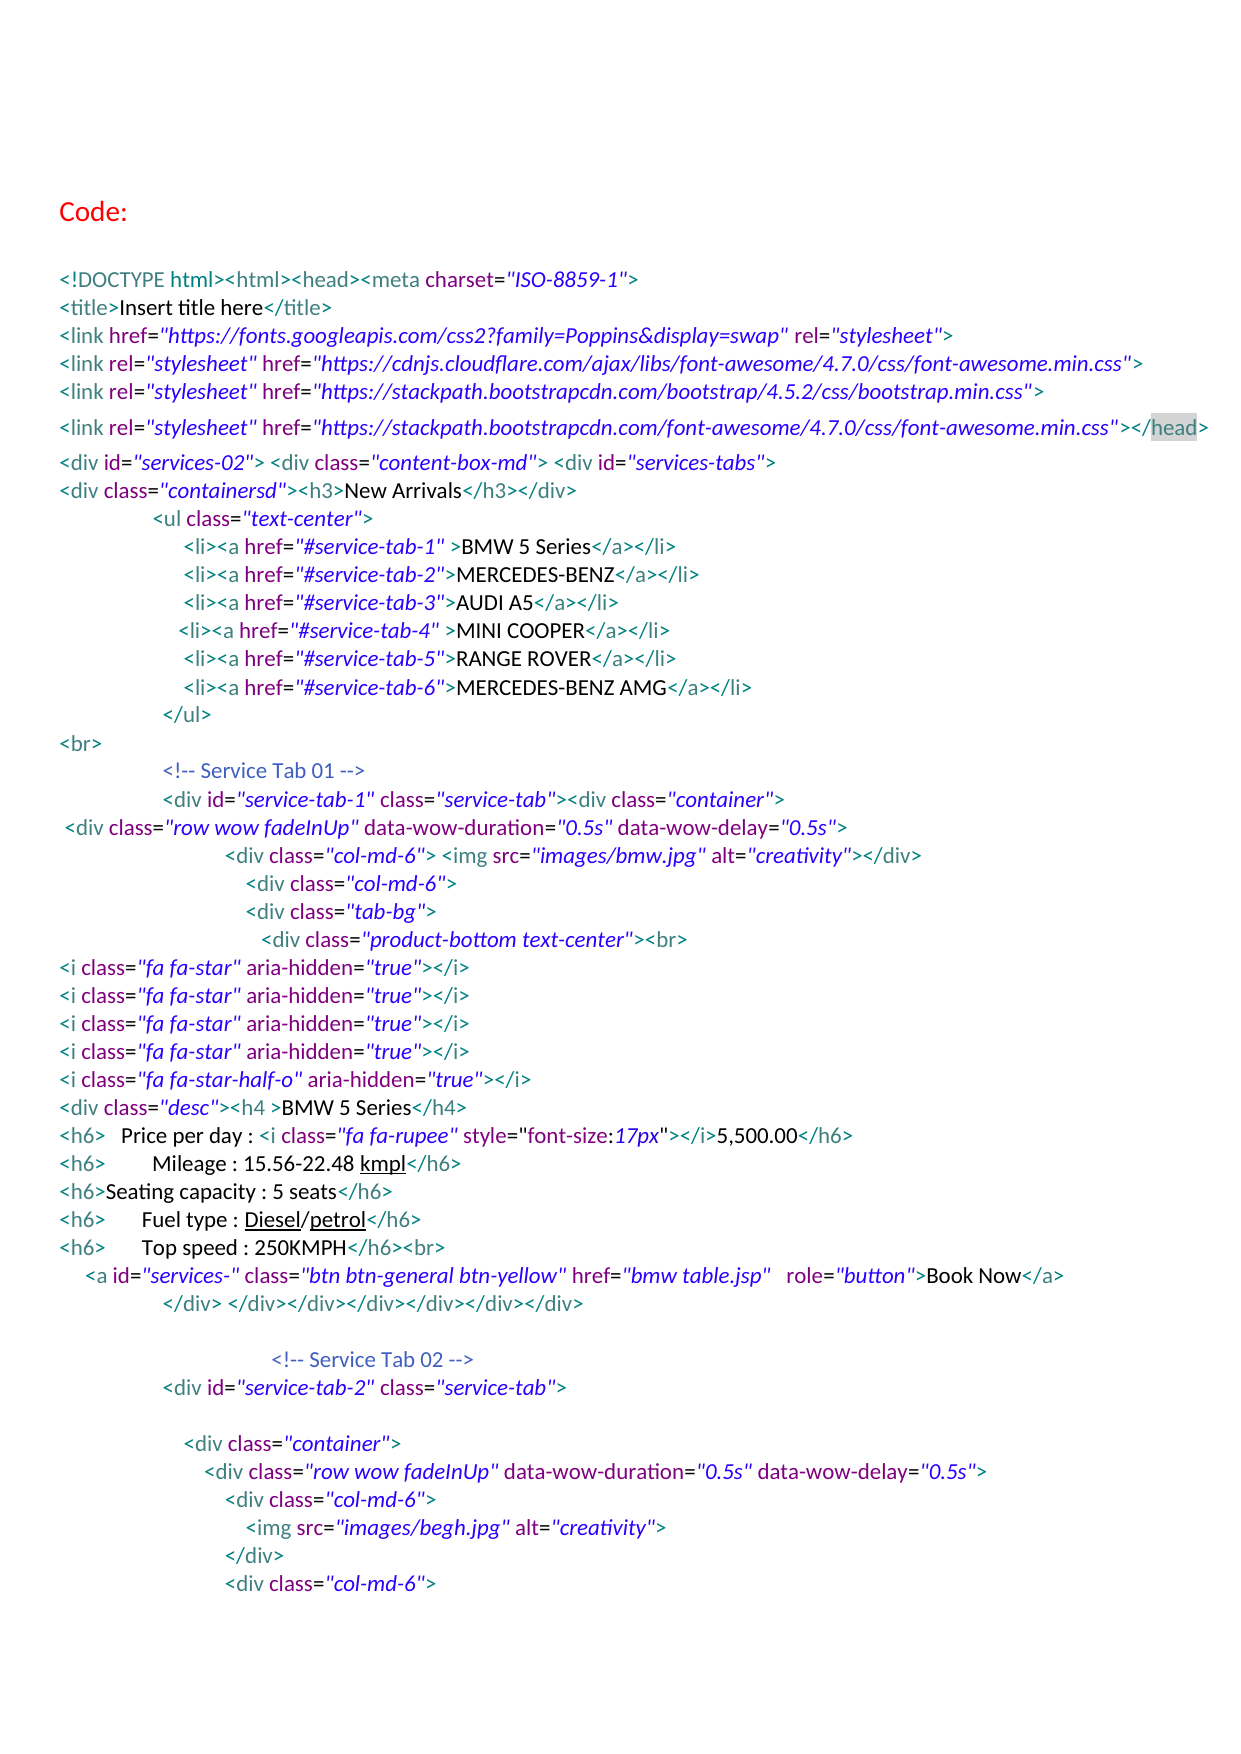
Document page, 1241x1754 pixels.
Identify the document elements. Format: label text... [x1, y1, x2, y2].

text <i class="fa fa-star" aria-hidden="true"></i> [59, 953, 1211, 981]
text <li><a href="#service-tab-1" >BMW 5 Series</a></li> [59, 532, 1211, 561]
text <li><a href="#service-tab-2">MERCEDES-BENZ</a></li> [59, 561, 1211, 588]
text </div> </div></div></div></div></div></div> [59, 1289, 1211, 1317]
text <link rel="stylesheet" href="https://stackpath.bootstrapcdn.com/font-awesome/4.7.0/css/font-awesome.min.css"></head> [59, 413, 1151, 441]
text <!-- Service Tab 01 --> [59, 757, 1211, 785]
text <i class="fa fa-star" aria-hidden="true"></i> [59, 1037, 1211, 1065]
text <title>Insert title here</title> [59, 293, 1211, 321]
text <a id="services-" class="btn btn-general btn-yellow" href="bmw table.jsp" role="button">Book Now</a> [59, 1261, 1211, 1289]
text <i class="fa fa-star-half-o" aria-hidden="true"></i> [59, 1065, 1211, 1093]
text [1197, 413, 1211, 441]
text <i class="fa fa-star" aria-hidden="true"></i> [59, 981, 1211, 1009]
text <li><a href="#service-tab-6">MERCEDES-BENZ AMG</a></li> [59, 673, 1211, 701]
text <div id="service-tab-2" class="service-tab"> [59, 1373, 1211, 1401]
text <div class="col-md-6"> [59, 1569, 1211, 1597]
text <div class="col-md-6"> [59, 1485, 1211, 1513]
text <li><a href="#service-tab-3">AUDI A5</a></li> [59, 588, 1211, 617]
text <div class="row wow fadeInUp" data-wow-duration="0.5s" data-wow-delay="0.5s"> [59, 1457, 1211, 1485]
text <h6> Price per day : <i class="fa fa-rupee" style="font-size:17px"></i>5,500.00</h6> [59, 1121, 1211, 1149]
text <link rel="stylesheet" href="https://stackpath.bootstrapcdn.com/bootstrap/4.5.2/css/bootstrap.min.css"> [59, 377, 1211, 405]
text <div class="desc"><h4 >BMW 5 Series</h4> [59, 1093, 1211, 1121]
text <link href="https://fonts.googleapis.com/css2?family=Poppins&display=swap" rel="stylesheet"> [59, 321, 1211, 349]
text </div> [59, 1541, 1211, 1569]
text <div class="tab-bg"> [59, 897, 1211, 925]
text <div id="services-02"> <div class="content-box-md"> <div id="services-tabs"> [59, 448, 1211, 476]
text <div class="container"> [59, 1429, 1211, 1457]
text <div class="col-md-6"> <img src="images/bmw.jpg" alt="creativity"></div> [59, 841, 1211, 869]
text <ul class="text-center"> [59, 504, 1211, 532]
text <i class="fa fa-star" aria-hidden="true"></i> [59, 1009, 1211, 1037]
text <li><a href="#service-tab-5">RANGE ROVER</a></li> [59, 644, 1211, 673]
text <!DOCTYPE html><html><head><meta charset="ISO-8859-1"> [59, 265, 1211, 293]
text Code: [59, 193, 1211, 229]
text <div class="containersd"><h3>New Arrivals</h3></div> [59, 476, 1211, 504]
text <h6>Seating capacity : 5 seats</h6> [59, 1177, 1211, 1205]
text </ul> [59, 701, 1211, 729]
text <img src="images/begh.jpg" alt="creativity"> [59, 1513, 1211, 1541]
text <!-- Service Tab 02 --> [59, 1345, 1211, 1373]
text <h6> Fuel type : Diesel/petrol</h6> [59, 1205, 1211, 1233]
text <h6> Mileage : 15.56-22.48 kmpl</h6> [59, 1149, 1211, 1177]
text <div id="service-tab-1" class="service-tab"><div class="container"> [59, 785, 1211, 813]
text <div class="product-bottom text-center"><br> [59, 925, 1211, 953]
text <div class="row wow fadeInUp" data-wow-duration="0.5s" data-wow-delay="0.5s"> [59, 813, 1211, 841]
text <div class="col-md-6"> [59, 869, 1211, 897]
text <br> [59, 729, 1211, 757]
text <h6> Top speed : 250KMPH</h6><br> [59, 1233, 1211, 1261]
text <link rel="stylesheet" href="https://cdnjs.cloudflare.com/ajax/libs/font-awesome/4.7.0/css/font-awesome.min.css"> [59, 349, 1211, 377]
text <li><a href="#service-tab-4" >MINI COOPER</a></li> [59, 617, 1211, 644]
